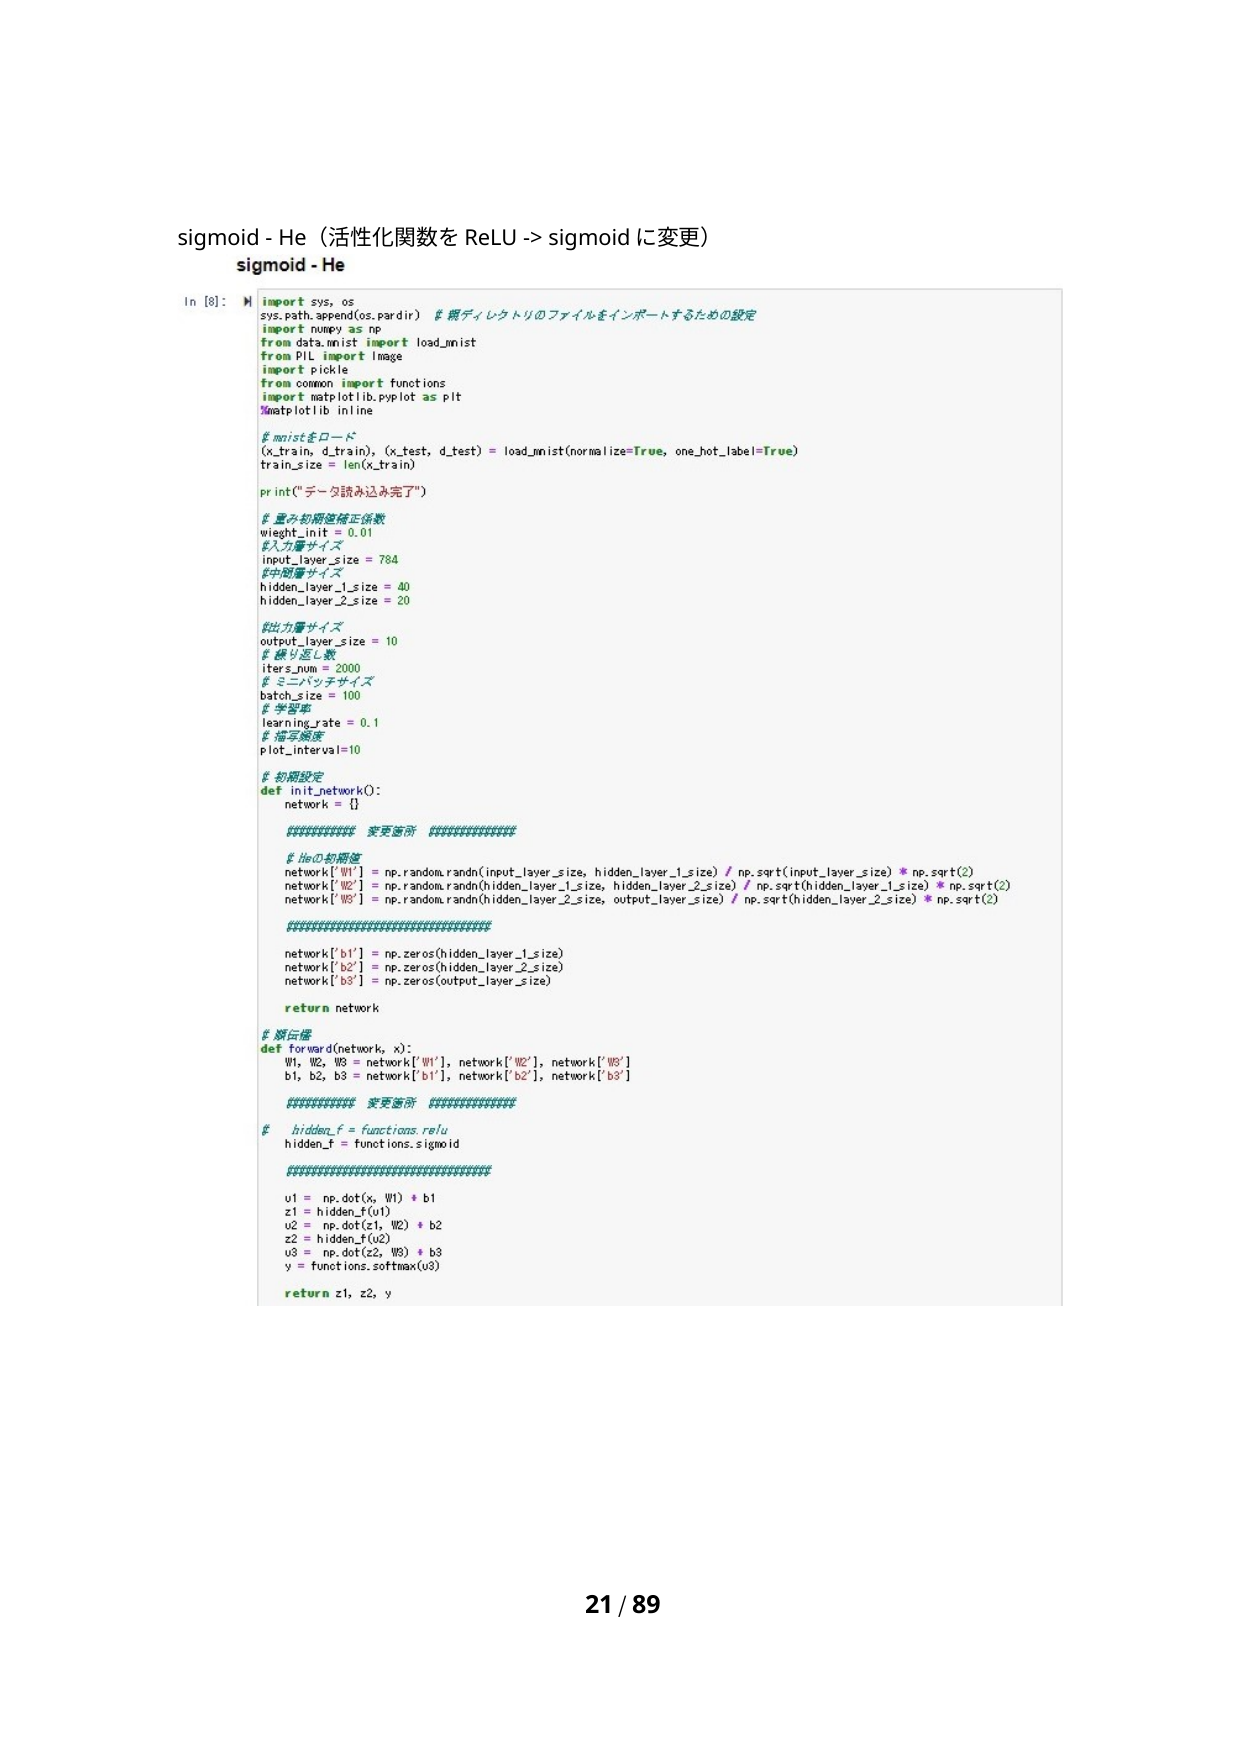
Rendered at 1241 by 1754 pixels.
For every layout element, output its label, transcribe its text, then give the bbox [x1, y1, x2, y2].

picture [177, 254, 1063, 1306]
text sigmoid - He（活性化関数をReLU -> sigmoidに変更） [177, 217, 1063, 254]
